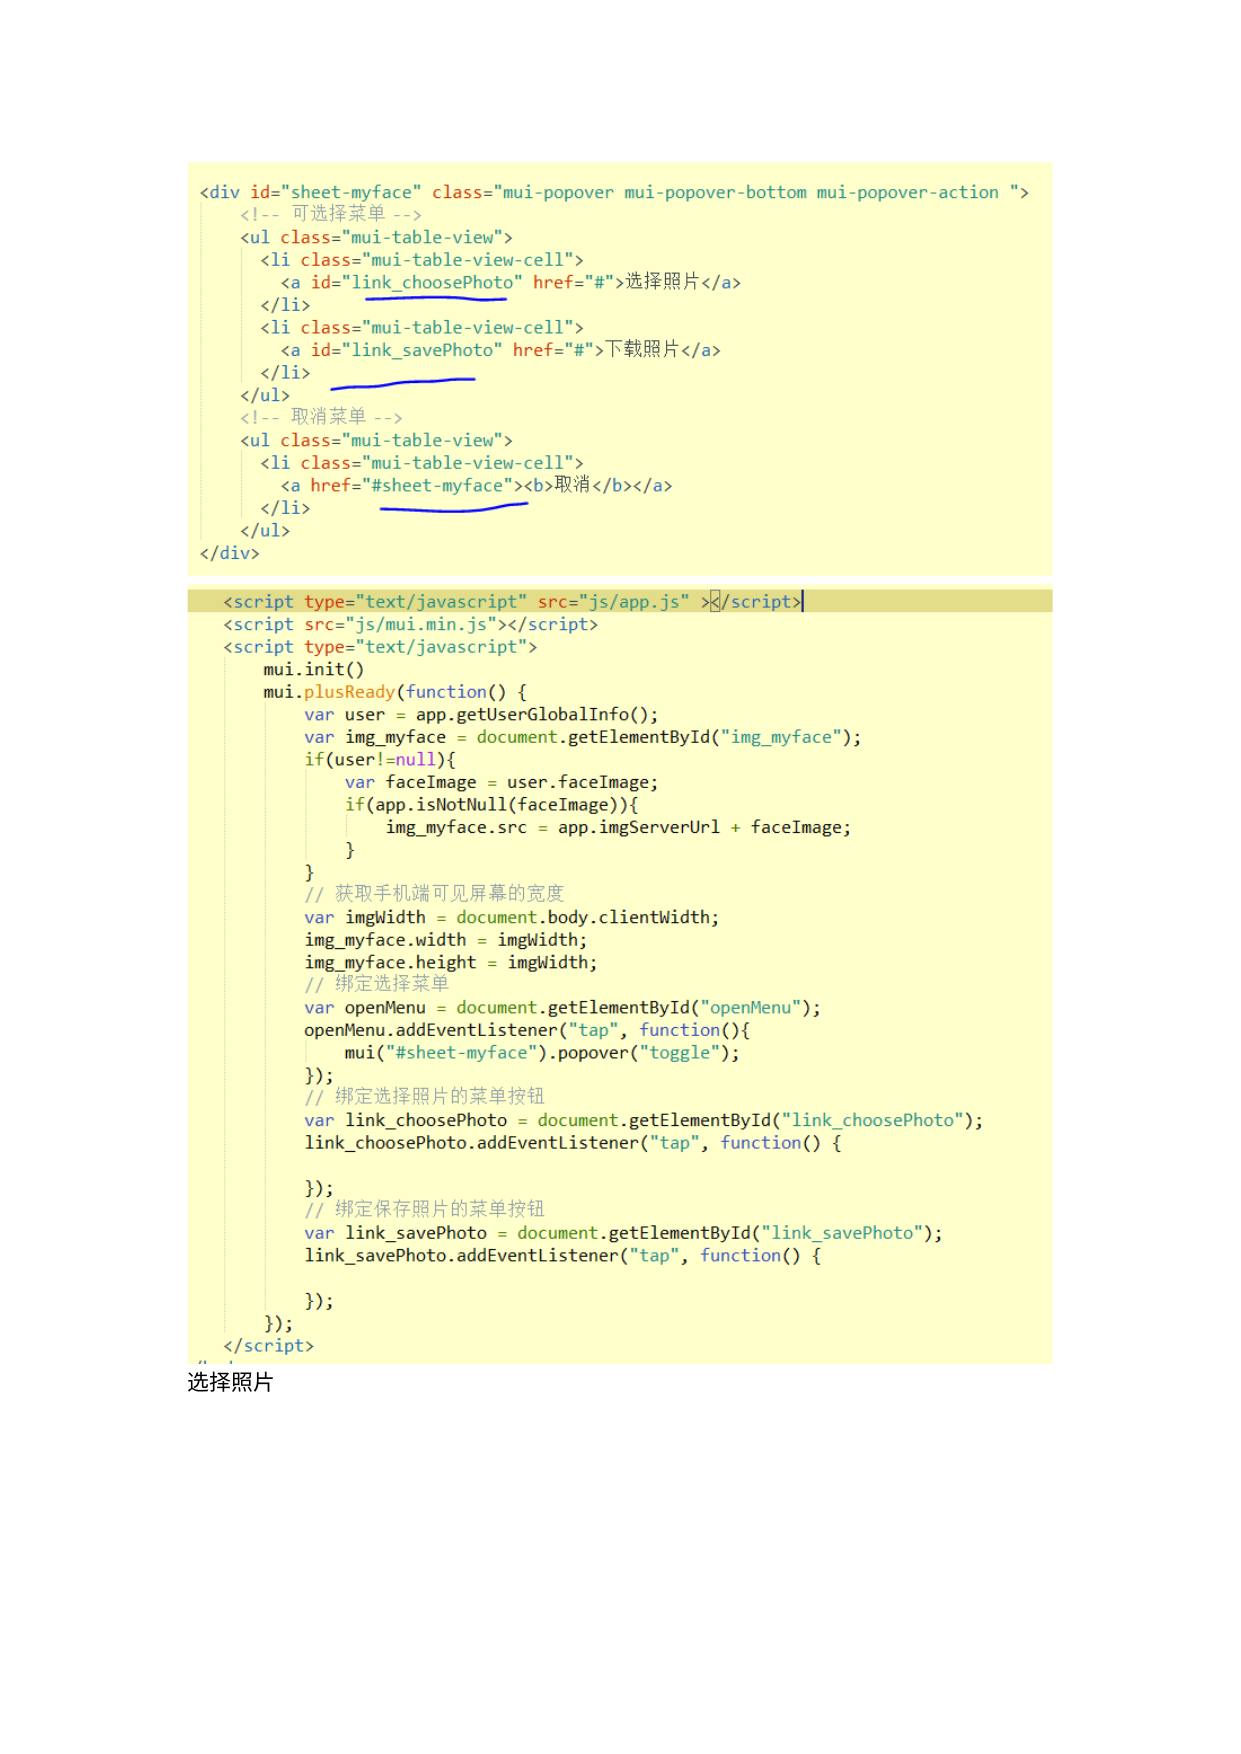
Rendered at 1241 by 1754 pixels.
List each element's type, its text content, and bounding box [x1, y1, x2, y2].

text 选择照片 [187, 1364, 1053, 1397]
picture [187, 162, 1053, 576]
picture [187, 584, 1053, 1364]
